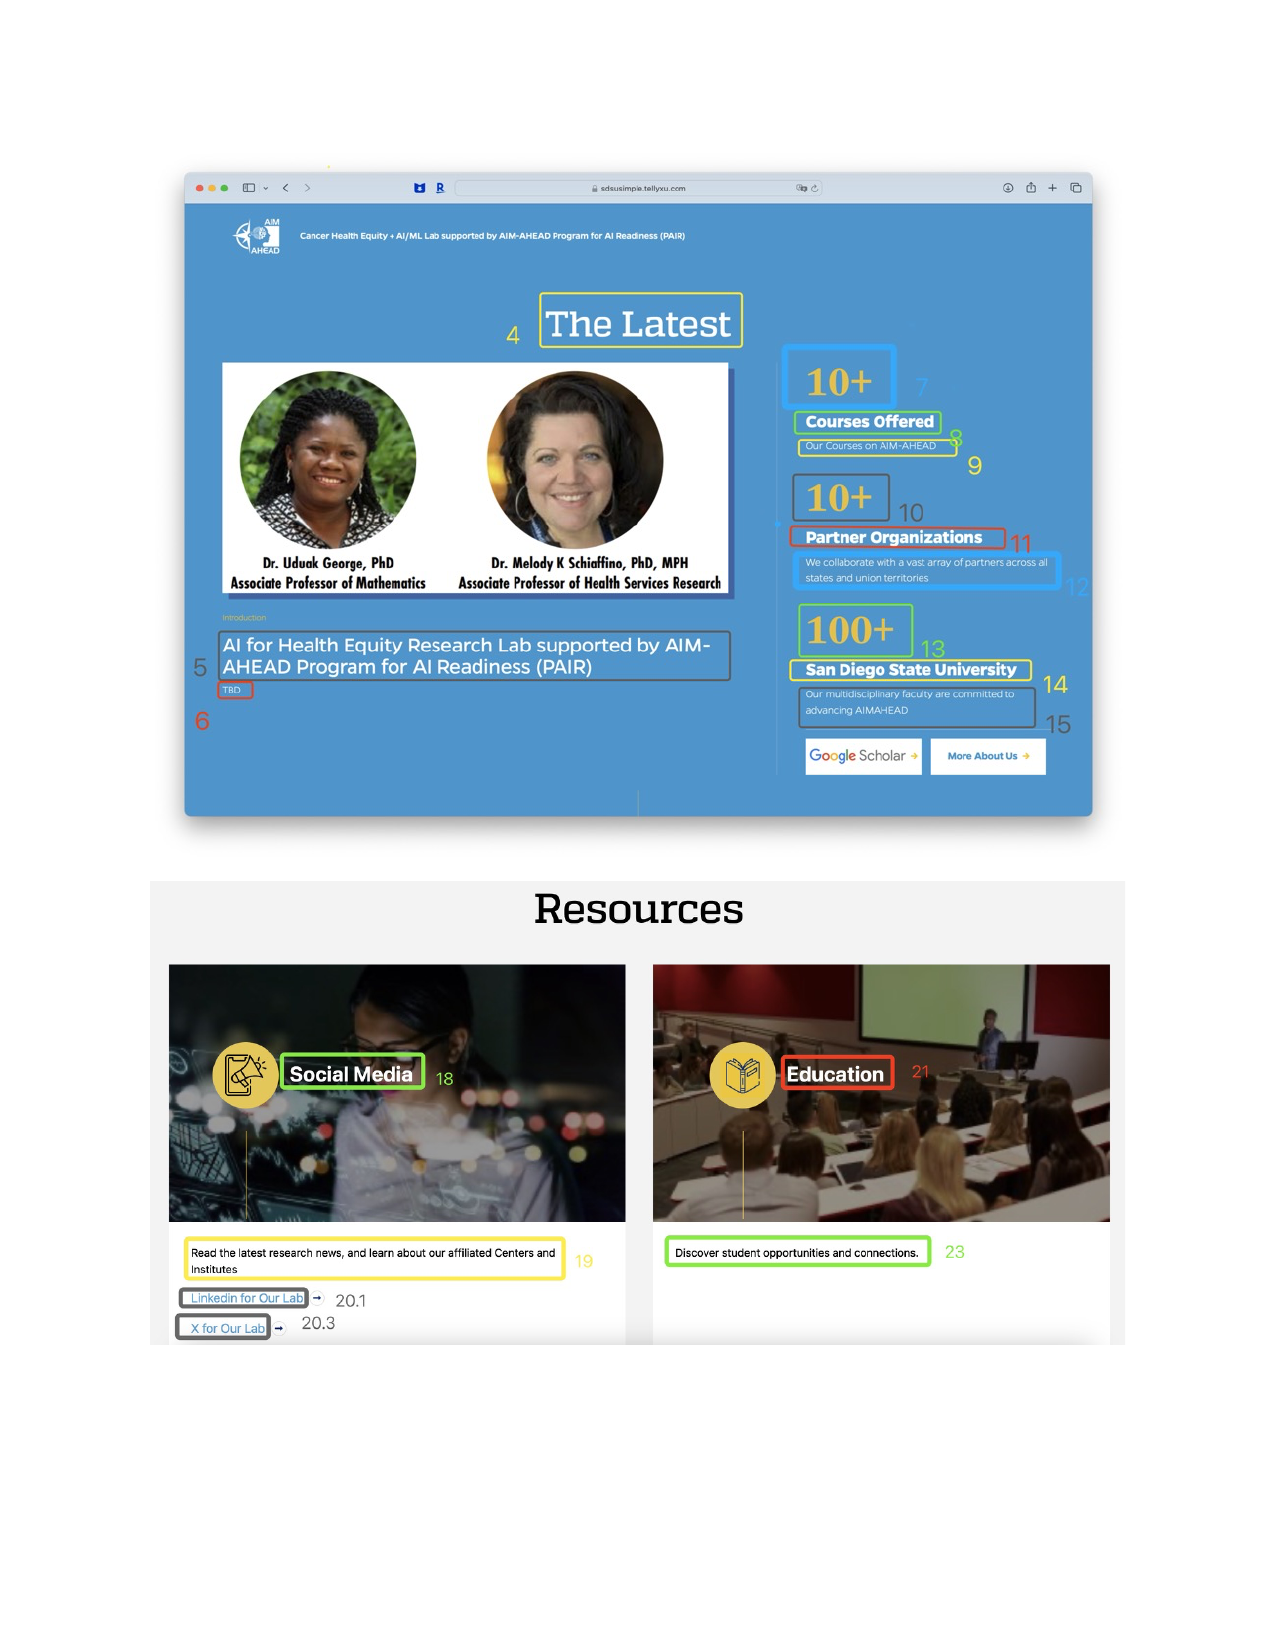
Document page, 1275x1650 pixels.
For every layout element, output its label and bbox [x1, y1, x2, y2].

picture [150, 150, 1125, 860]
picture [150, 881, 1125, 1345]
